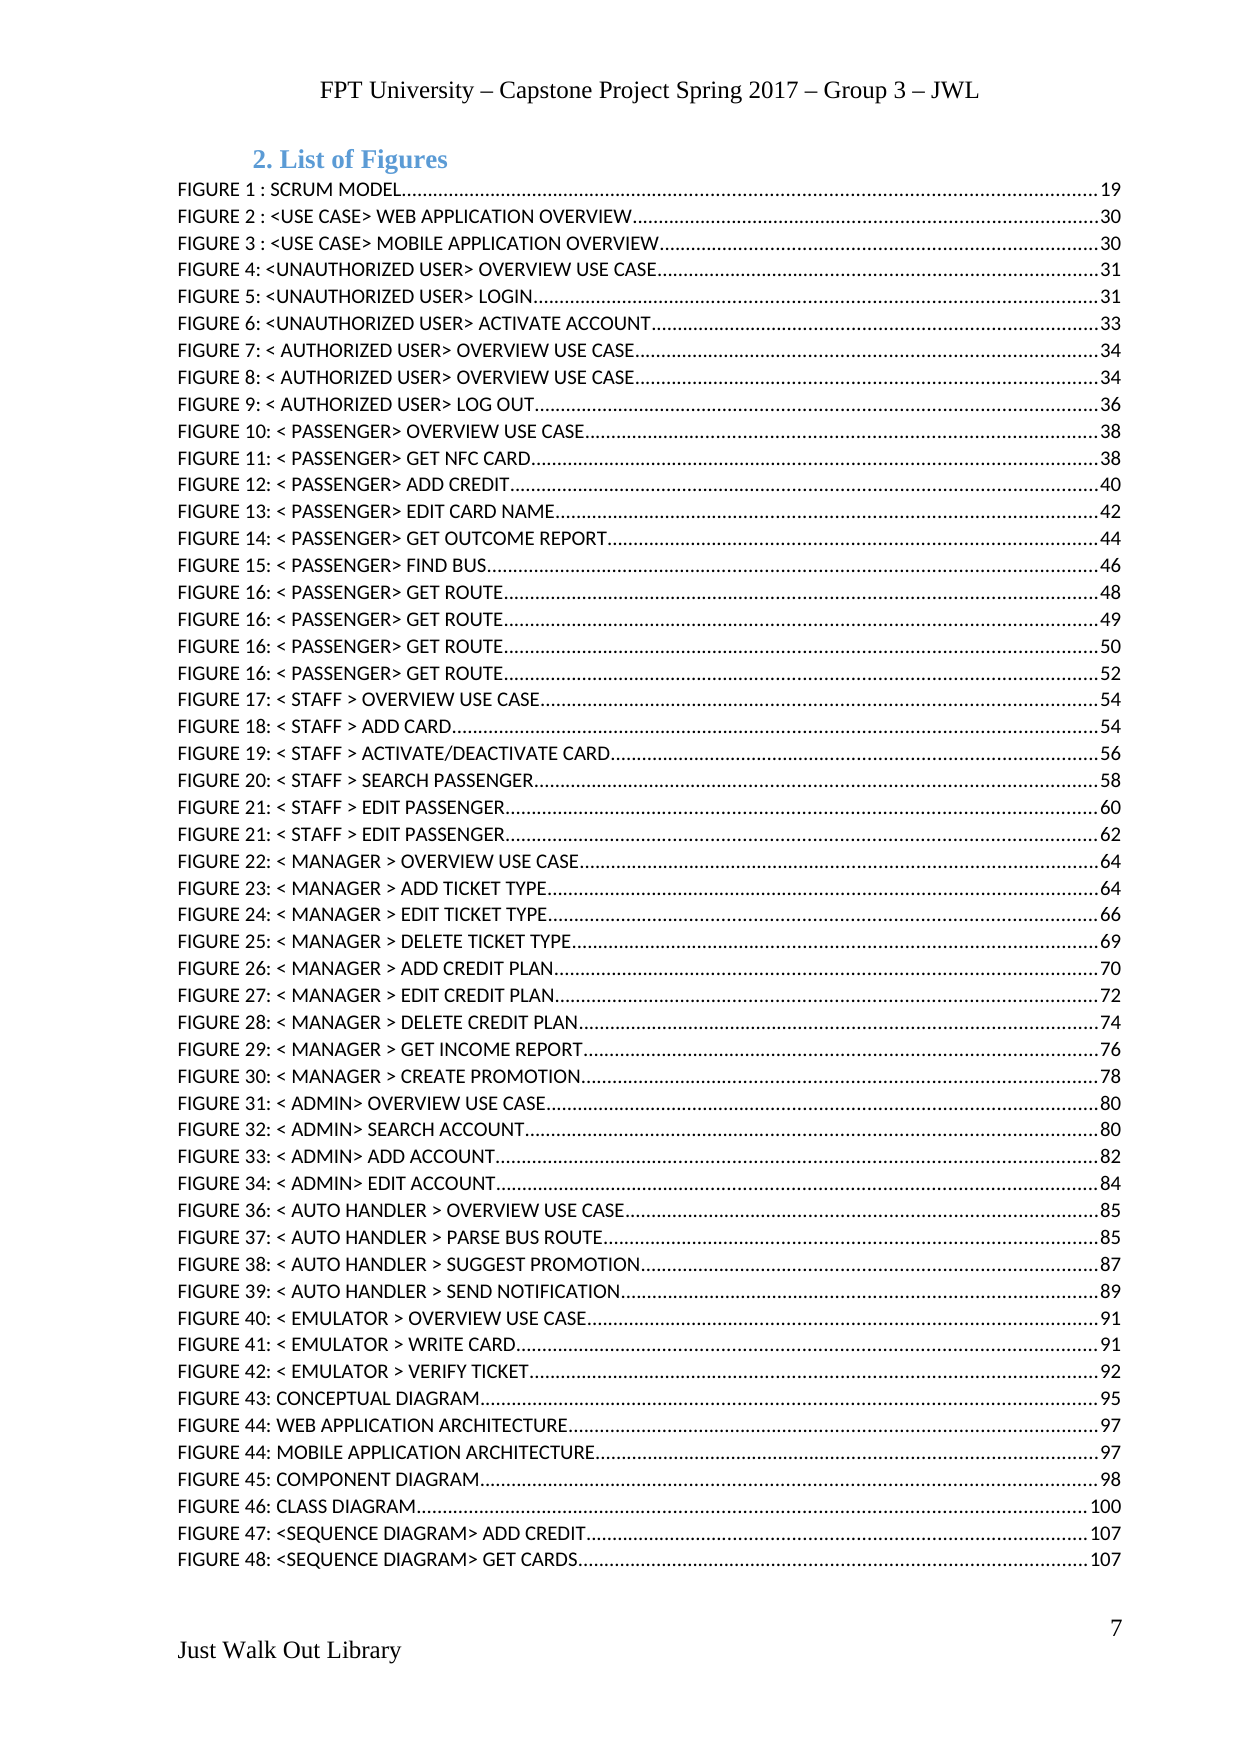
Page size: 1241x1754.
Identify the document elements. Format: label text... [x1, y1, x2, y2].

text Figure 26: < Manager > Add credit plan 70 [177, 955, 1122, 981]
text Figure 47: <Sequence Diagram> Add Credit 107 [177, 1520, 1122, 1545]
subtitle List of Figures [252, 143, 1122, 174]
text Figure 22: < Manager > Overview use case 64 [177, 848, 1122, 873]
text Figure 30: < Manager > Create promotion 78 [177, 1063, 1122, 1088]
text Figure 17: < Staff > Overview use case 54 [177, 687, 1122, 712]
text Figure 45: Component Diagram 98 [177, 1466, 1122, 1491]
text Figure 16: < Passenger> Get route 50 [177, 633, 1122, 658]
text Figure 3 : <Use case> Mobile application overview 30 [177, 230, 1122, 255]
text Figure 7: < Authorized User> Overview use case 34 [177, 337, 1122, 363]
text Figure 16: < Passenger> Get route 52 [177, 660, 1122, 685]
text Figure 11: < Passenger> Get NFC card 38 [177, 445, 1122, 470]
text Figure 14: < Passenger> Get outcome report 44 [177, 525, 1122, 551]
text Figure 25: < Manager > Delete ticket type 69 [177, 928, 1122, 954]
text Figure 23: < Manager > Add ticket type 64 [177, 875, 1122, 900]
text Figure 20: < Staff > Search passenger 58 [177, 767, 1122, 793]
text Figure 46: Class Diagram 100 [177, 1493, 1122, 1518]
text Figure 28: < Manager > Delete credit plan 74 [177, 1009, 1122, 1034]
text Figure 31: < Admin> Overview use case 80 [177, 1090, 1122, 1115]
text Figure 24: < Manager > Edit ticket type 66 [177, 902, 1122, 927]
text Figure 29: < Manager > Get income report 76 [177, 1036, 1122, 1061]
text Figure 13: < Passenger> Edit card name 42 [177, 498, 1122, 524]
text Figure 21: < Staff > Edit passenger 62 [177, 821, 1122, 846]
text Figure 4: <Unauthorized User> Overview use case 31 [177, 257, 1122, 282]
text Figure 16: < Passenger> Get route 48 [177, 579, 1122, 604]
text Figure 38: < Auto Handler > Suggest promotion 87 [177, 1251, 1122, 1276]
text Figure 40: < Emulator > Overview use case 91 [177, 1305, 1122, 1330]
text Figure 34: < Admin> Edit account 84 [177, 1170, 1122, 1196]
text Figure 19: < Staff > Activate/Deactivate card 56 [177, 740, 1122, 766]
text Figure 9: < Authorized User> Log out 36 [177, 391, 1122, 416]
text Figure 18: < Staff > Add card 54 [177, 713, 1122, 739]
text Figure 8: < Authorized User> Overview use case 34 [177, 364, 1122, 389]
text Figure 2 : <Use case> Web application overview 30 [177, 203, 1122, 228]
text Figure 32: < Admin> Search account 80 [177, 1117, 1122, 1142]
text Figure 10: < Passenger> Overview use case 38 [177, 418, 1122, 443]
text Figure 5: <Unauthorized User> Login 31 [177, 283, 1122, 309]
text Figure 6: <Unauthorized User> Activate account 33 [177, 310, 1122, 336]
text Figure 43: Conceptual Diagram 95 [177, 1385, 1122, 1411]
text Figure 39: < Auto Handler > Send notification 89 [177, 1278, 1122, 1303]
text Figure 41: < Emulator > Write card 91 [177, 1332, 1122, 1357]
text Figure 42: < Emulator > Verify ticket 92 [177, 1358, 1122, 1384]
text Figure 21: < Staff > Edit passenger 60 [177, 794, 1122, 819]
text Figure 44: Web Application Architecture 97 [177, 1412, 1122, 1438]
text Figure 44: Mobile Application Architecture 97 [177, 1439, 1122, 1464]
text Figure 37: < Auto Handler > Parse bus route 85 [177, 1224, 1122, 1249]
text Figure 27: < Manager > Edit credit plan 72 [177, 982, 1122, 1008]
text Figure 12: < Passenger> Add credit 40 [177, 472, 1122, 497]
text Figure 1 : Scrum model 19 [177, 176, 1122, 201]
text Figure 15: < Passenger> Find bus 46 [177, 552, 1122, 578]
text Figure 33: < Admin> Add account 82 [177, 1143, 1122, 1169]
text Figure 48: <Sequence Diagram> Get Cards 107 [177, 1547, 1122, 1572]
text Figure 36: < Auto Handler > Overview use case 85 [177, 1197, 1122, 1223]
text Figure 16: < Passenger> Get route 49 [177, 606, 1122, 631]
